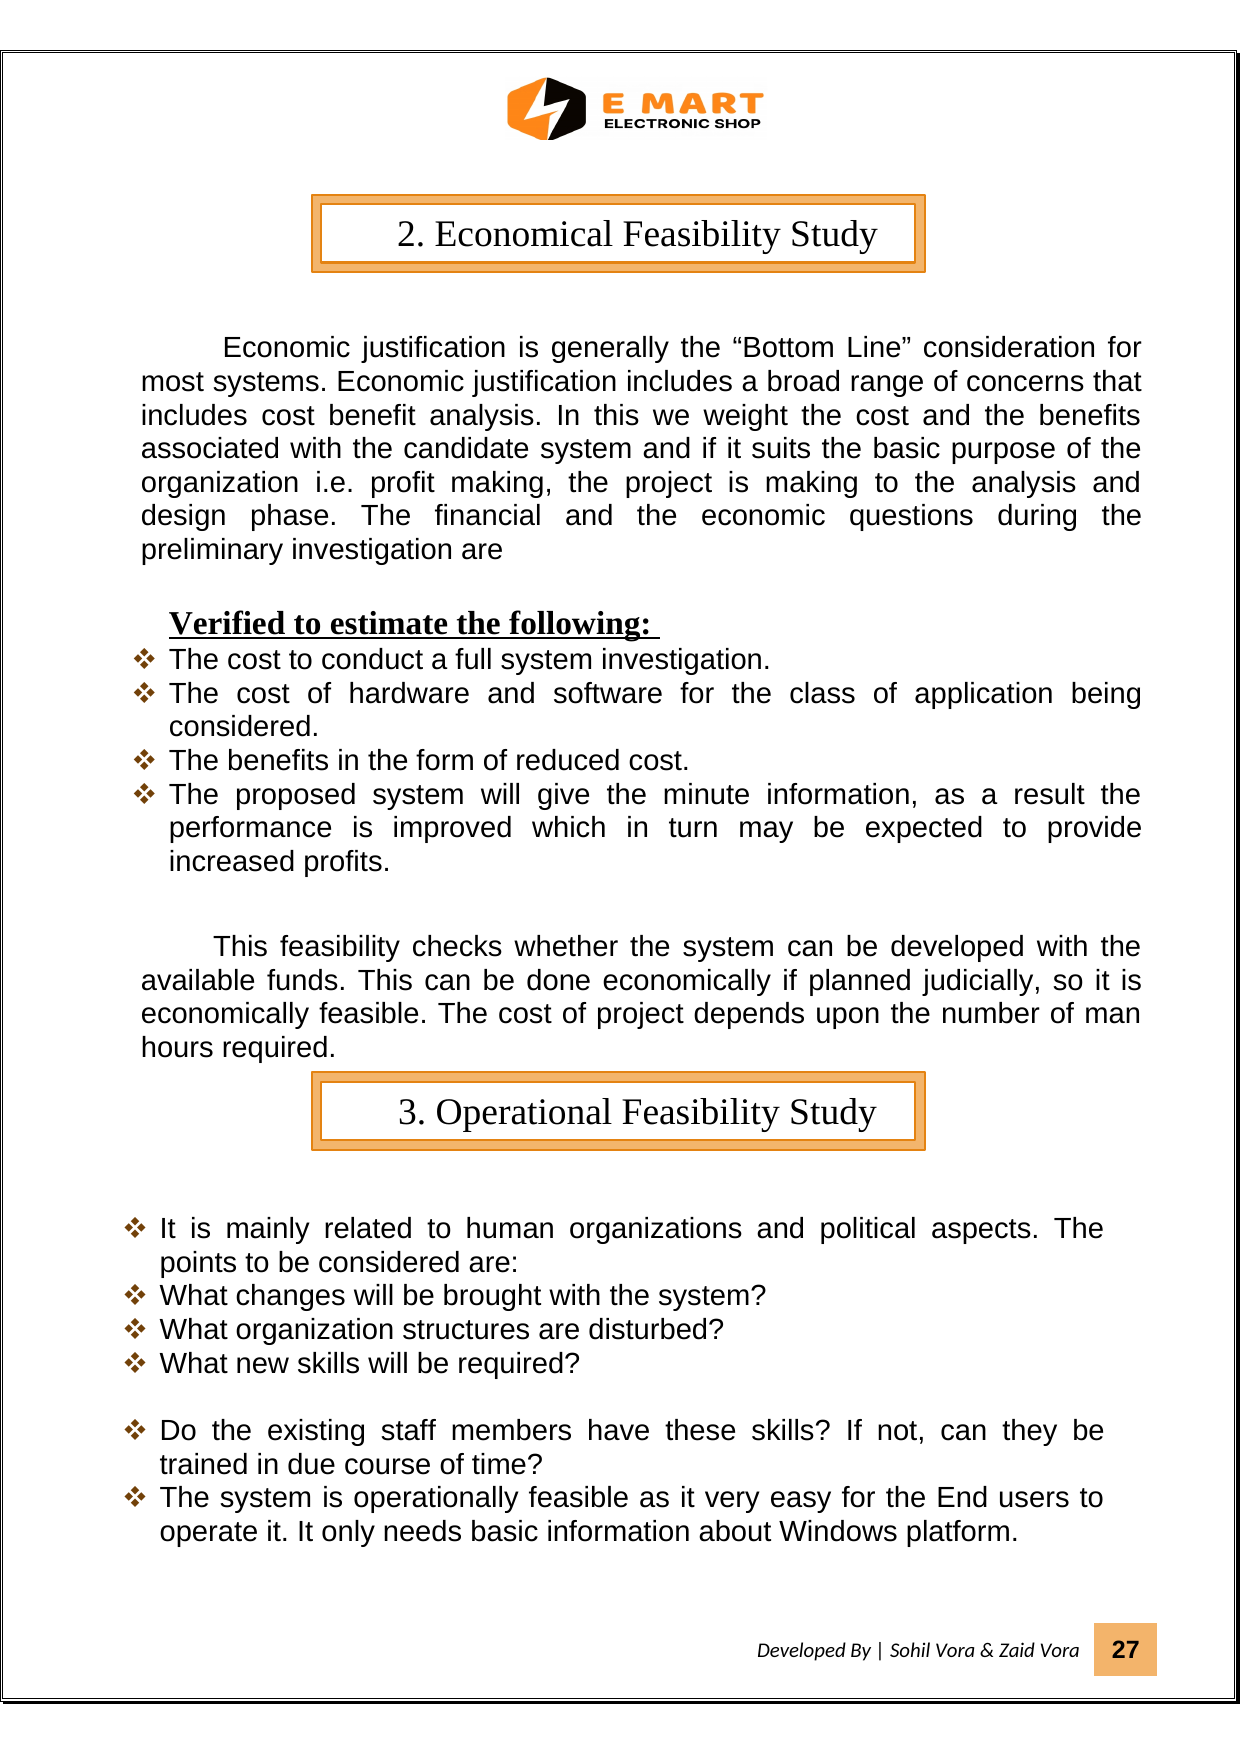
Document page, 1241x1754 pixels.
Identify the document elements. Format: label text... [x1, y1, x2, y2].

text Economic justification is generally the “Bottom Line” consideration for most systems. Economic justification includes a broad range of concerns that includes cost benefit analysis. In this we weight the cost and the benefits associated with the candidate system and if it suits the basic purpose of the organization i.e. profit making, the project is making to the analysis and design phase. The financial and the economic questions during the preliminary investigation are [141, 330, 1143, 565]
list What new skills will be required? [122, 1346, 1106, 1379]
picture [504, 76, 767, 139]
list It is mainly related to human organizations and political aspects. The points to be considered are: [122, 1211, 1106, 1278]
text Verified to estimate the following: [169, 603, 1143, 642]
list The cost of hardware and software for the class of application being considered. [131, 676, 1143, 743]
list The proposed system will give the minute information, as a result the performance is improved which in turn may be expected to provide increased profits. [131, 777, 1143, 877]
list What changes will be brought with the system? [122, 1278, 1106, 1312]
list The system is operationally feasible as it very easy for the End users to operate it. It only needs basic information about Windows platform. [122, 1480, 1106, 1548]
list Do the existing staff members have these skills? If not, can they be trained in due course of time? [122, 1413, 1106, 1480]
list What organization structures are disturbed? [122, 1312, 1106, 1346]
list This feasibility checks whether the system can be developed with the available funds. This can be done economically if planned judicially, so it is economically feasible. The cost of project depends upon the number of man hours required. [141, 929, 1143, 1063]
list The cost to conduct a full system investigation. [131, 642, 1143, 676]
list The benefits in the form of reduced cost. [131, 743, 1143, 777]
